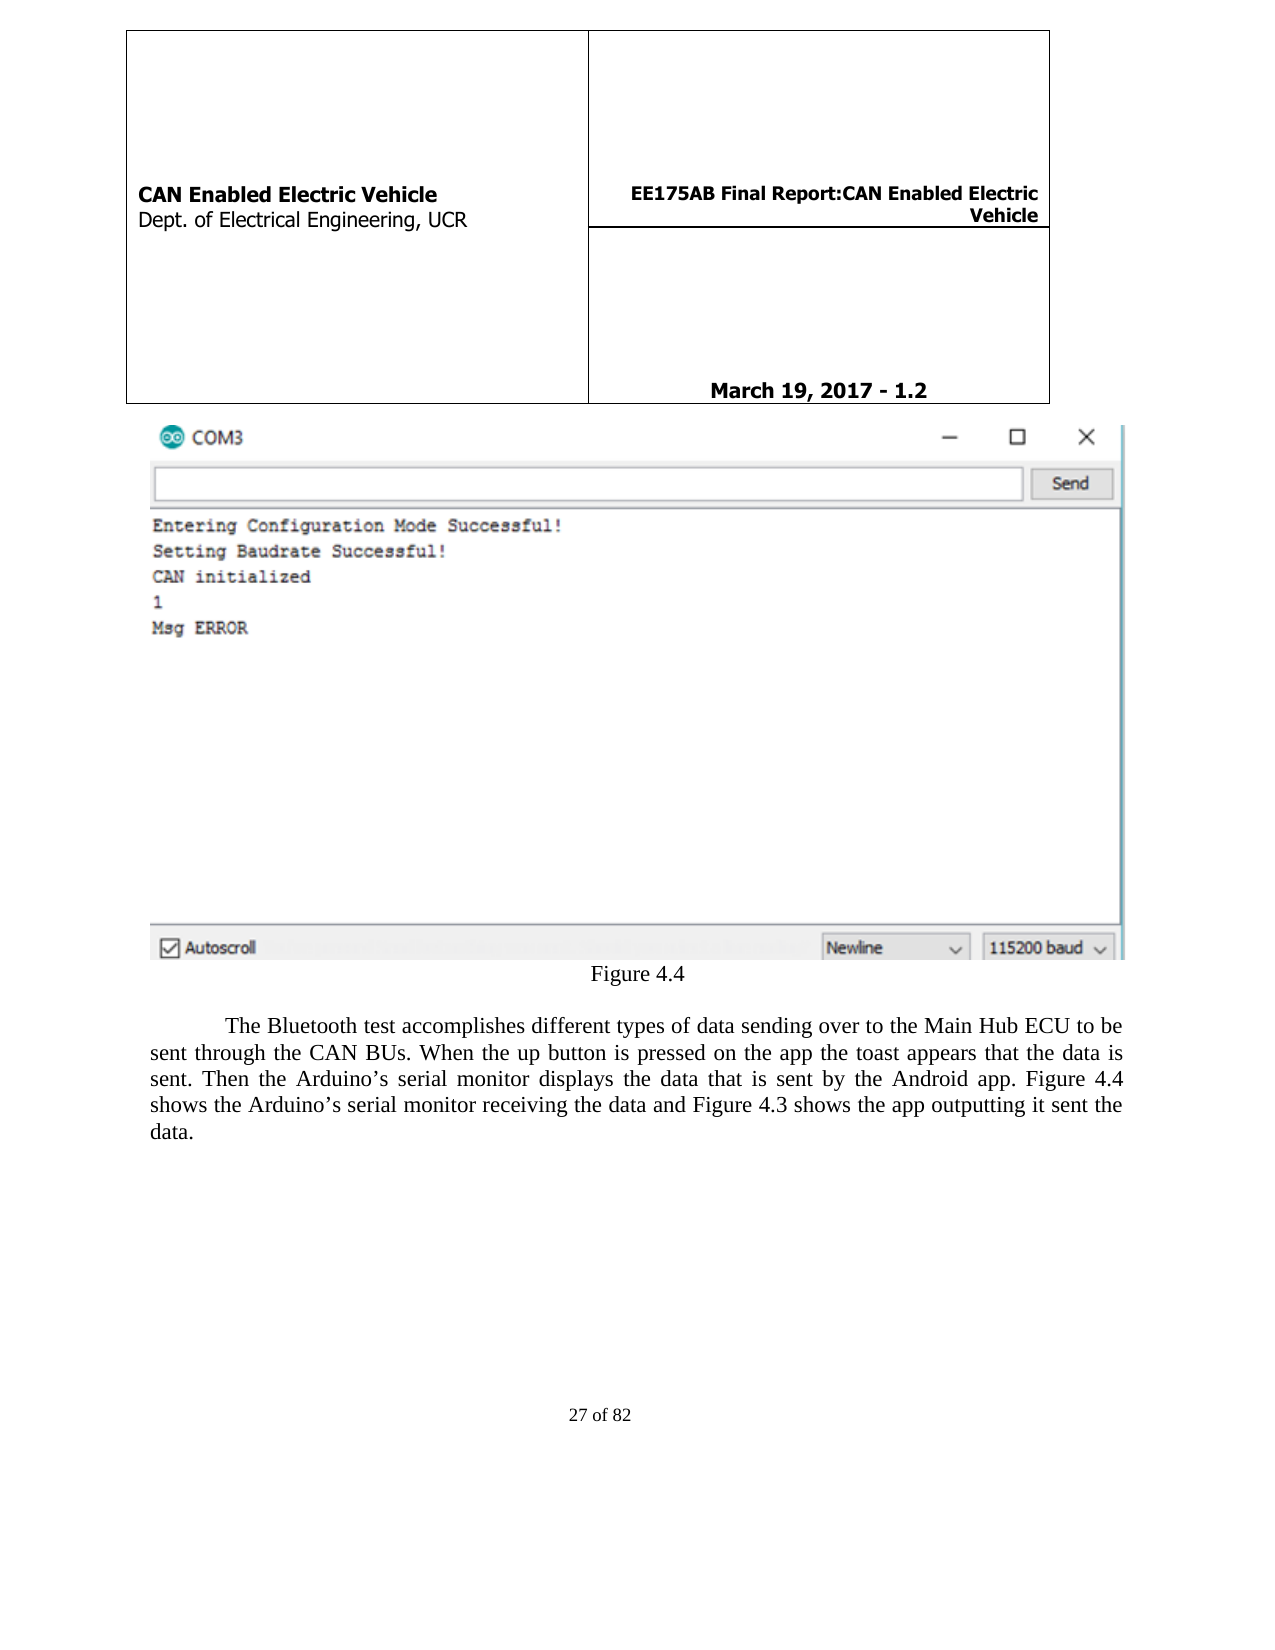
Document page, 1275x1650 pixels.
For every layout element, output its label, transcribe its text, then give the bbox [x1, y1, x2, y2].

picture [150, 425, 1125, 960]
text The Bluetooth test accomplishes different types of data sending over to the Main Hub ECU to be sent through the CAN BUs. When the up button is pressed on the app the toast appears that the data is sent. Then the Arduino’s serial monitor displays the data that is sent by the Android app. Figure 4.4 shows the Arduino’s serial monitor receiving the data and Figure 4.3 shows the app outputting it sent the data. [150, 1012, 1125, 1144]
text Figure 4.4 [150, 960, 1125, 986]
